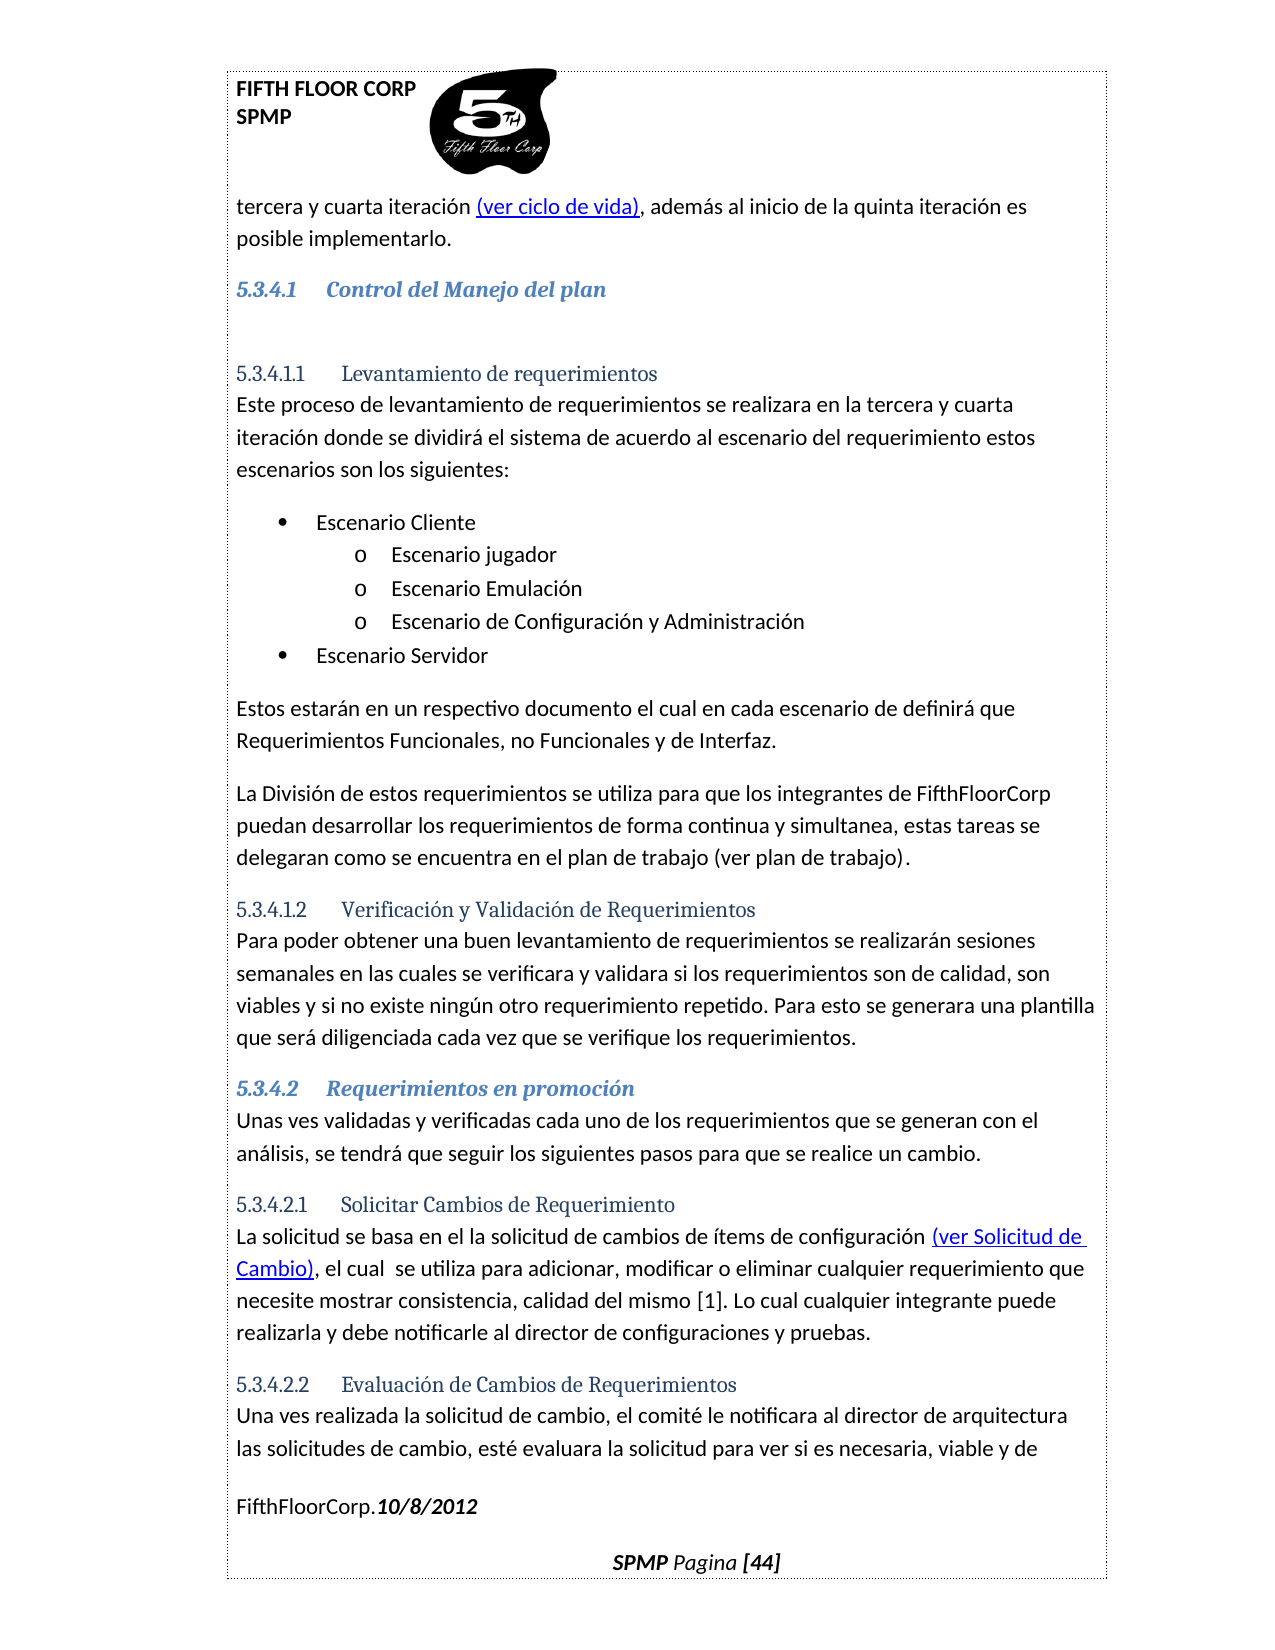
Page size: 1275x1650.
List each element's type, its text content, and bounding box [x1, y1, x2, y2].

subtitle Control del Manejo del plan [236, 277, 1098, 303]
subtitle Solicitar Cambios de Requerimiento [236, 1192, 1098, 1218]
subtitle Verificación y Validación de Requerimientos [236, 896, 1098, 923]
text La solicitud se basa en el la solicitud de cambios de ítems de configuración (ver Solicitud de Cambio), el cual se utiliza para adicionar, modificar o eliminar cualquier requerimiento que necesite mostrar consistencia, calidad del mismo. Lo cual cualquier integrante puede realizarla y debe notificarle al director de configuraciones y pruebas. [236, 1222, 1098, 1346]
list Escenario Cliente [278, 508, 1098, 536]
text Estos estarán en un respectivo documento el cual en cada escenario de definirá que Requerimientos Funcionales, no Funcionales y de Interfaz. [236, 694, 1098, 754]
subtitle Evaluación de Cambios de Requerimientos [236, 1371, 1098, 1398]
subtitle Levantamiento de requerimientos [236, 360, 1098, 387]
list Escenario jugador [353, 540, 1098, 569]
text La División de estos requerimientos se utiliza para que los integrantes de FifthFloorCorp puedan desarrollar los requerimientos de forma continua y simultanea, estas tareas se delegaran como se encuentra en el plan de trabajo (ver plan de trabajo). [236, 779, 1098, 871]
list Escenario de Configuración y Administración [353, 607, 1098, 636]
text Este proceso de levantamiento de requerimientos se realizara en la tercera y cuarta iteración donde se dividirá el sistema de acuerdo al escenario del requerimiento estos escenarios son los siguientes: [236, 391, 1098, 483]
text Para poder obtener una buen levantamiento de requerimientos se realizarán sesiones semanales en las cuales se verificara y validara si los requerimientos son de calidad, son viables y si no existe ningún otro requerimiento repetido. Para esto se generara una plantilla que será diligenciada cada vez que se verifique los requerimientos. [236, 927, 1098, 1051]
list Escenario Servidor [278, 641, 1098, 669]
subtitle Requerimientos en promoción [236, 1076, 1098, 1103]
list Escenario Emulación [353, 574, 1098, 603]
picture [423, 60, 558, 178]
text Unas ves validadas y verificadas cada uno de los requerimientos que se generan con el análisis, se tendrá que seguir los siguientes pasos para que se realice un cambio. [236, 1106, 1098, 1167]
